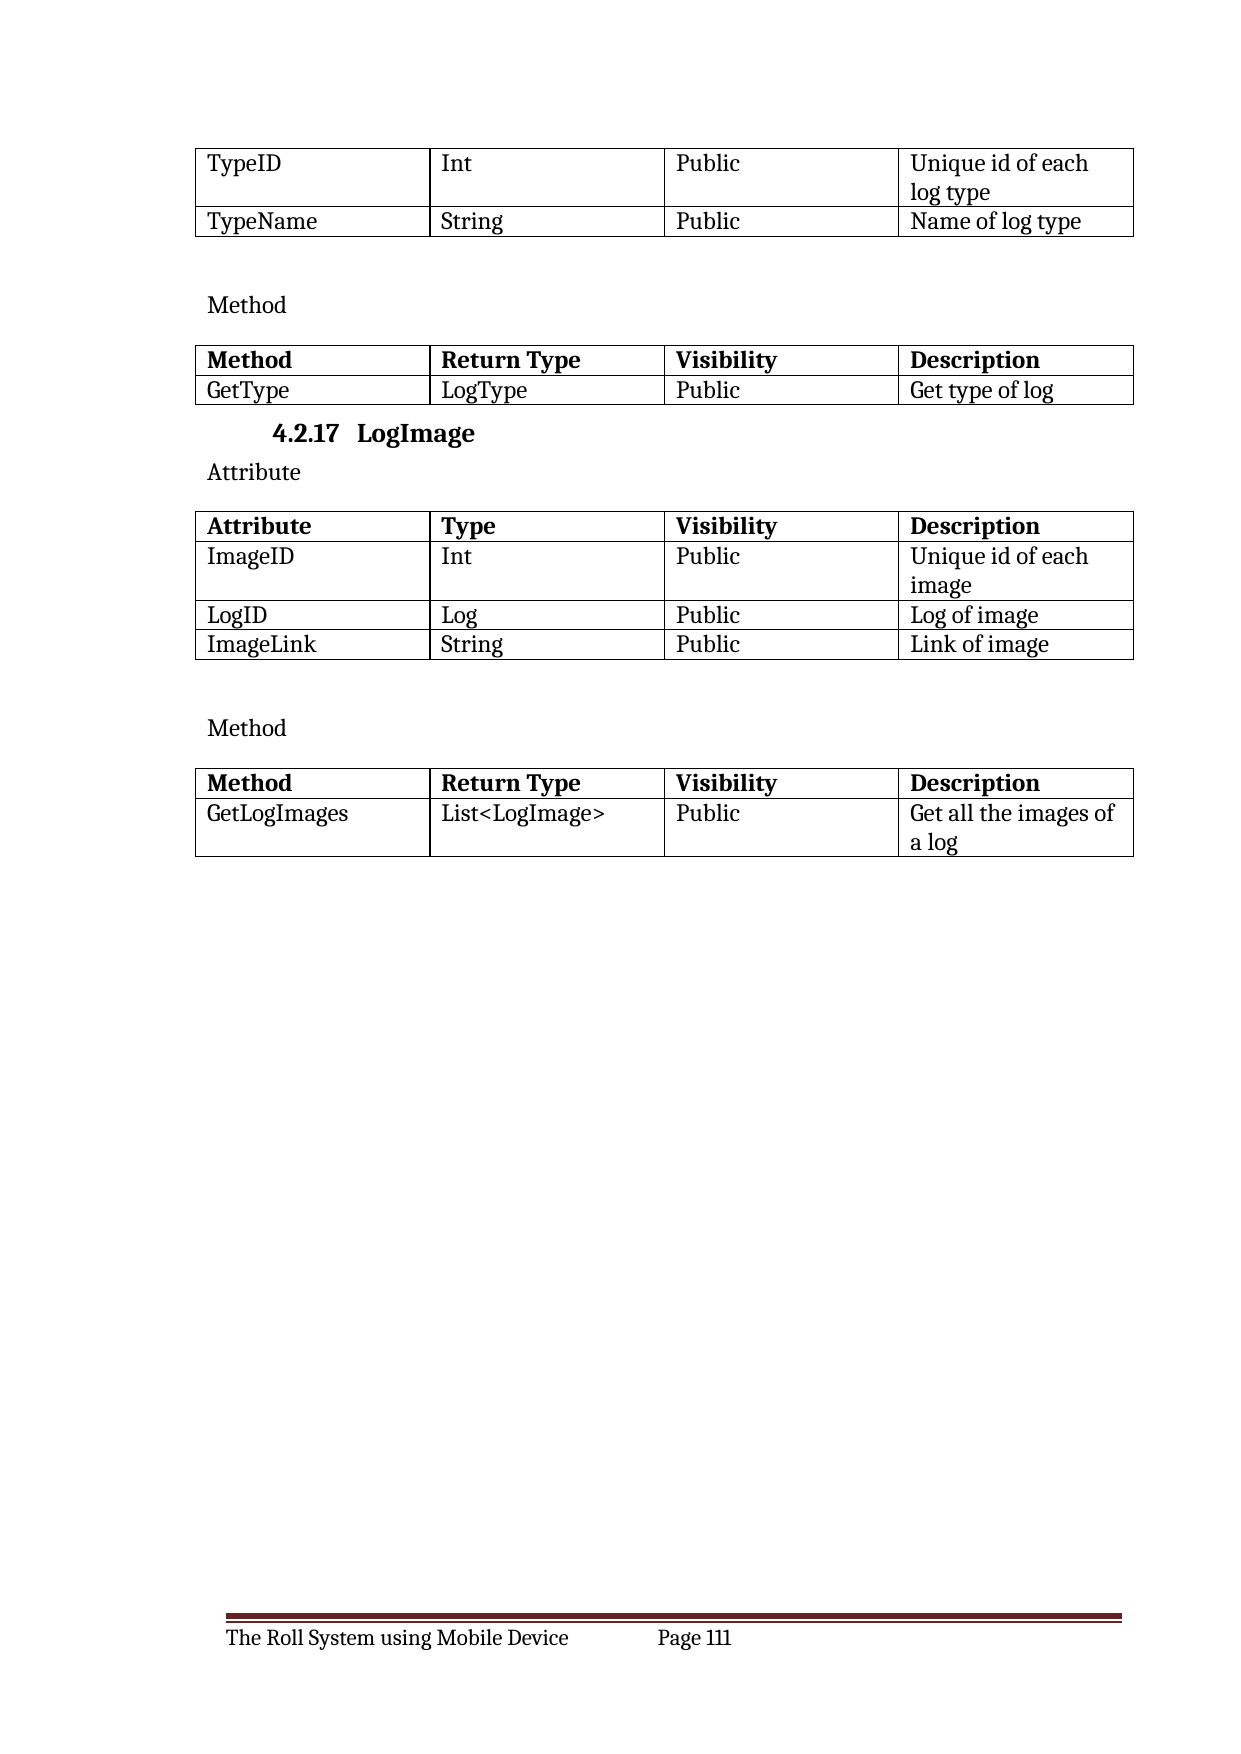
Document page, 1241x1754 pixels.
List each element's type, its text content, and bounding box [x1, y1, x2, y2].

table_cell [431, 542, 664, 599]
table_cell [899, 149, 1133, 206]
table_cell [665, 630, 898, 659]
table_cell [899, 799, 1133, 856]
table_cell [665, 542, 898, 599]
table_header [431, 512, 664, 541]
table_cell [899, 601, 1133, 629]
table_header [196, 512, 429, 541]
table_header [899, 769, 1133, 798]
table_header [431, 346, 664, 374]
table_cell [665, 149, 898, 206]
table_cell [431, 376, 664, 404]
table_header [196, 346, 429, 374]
text Method [207, 714, 1122, 743]
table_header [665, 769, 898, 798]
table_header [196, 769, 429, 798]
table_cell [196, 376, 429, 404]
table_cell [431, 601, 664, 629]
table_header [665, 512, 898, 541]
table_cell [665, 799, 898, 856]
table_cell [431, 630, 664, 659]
text Method [207, 291, 1122, 320]
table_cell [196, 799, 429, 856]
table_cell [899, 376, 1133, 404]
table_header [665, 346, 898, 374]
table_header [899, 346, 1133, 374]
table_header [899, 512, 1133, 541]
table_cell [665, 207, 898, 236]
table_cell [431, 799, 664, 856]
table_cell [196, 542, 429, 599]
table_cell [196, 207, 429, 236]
subtitle LogImage [272, 418, 1122, 449]
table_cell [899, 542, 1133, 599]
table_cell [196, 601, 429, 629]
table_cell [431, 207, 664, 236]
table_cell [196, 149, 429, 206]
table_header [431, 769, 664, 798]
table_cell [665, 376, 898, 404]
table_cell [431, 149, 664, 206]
text Attribute [207, 457, 1122, 486]
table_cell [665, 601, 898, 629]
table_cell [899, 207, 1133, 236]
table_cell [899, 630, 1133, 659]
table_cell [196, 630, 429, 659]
